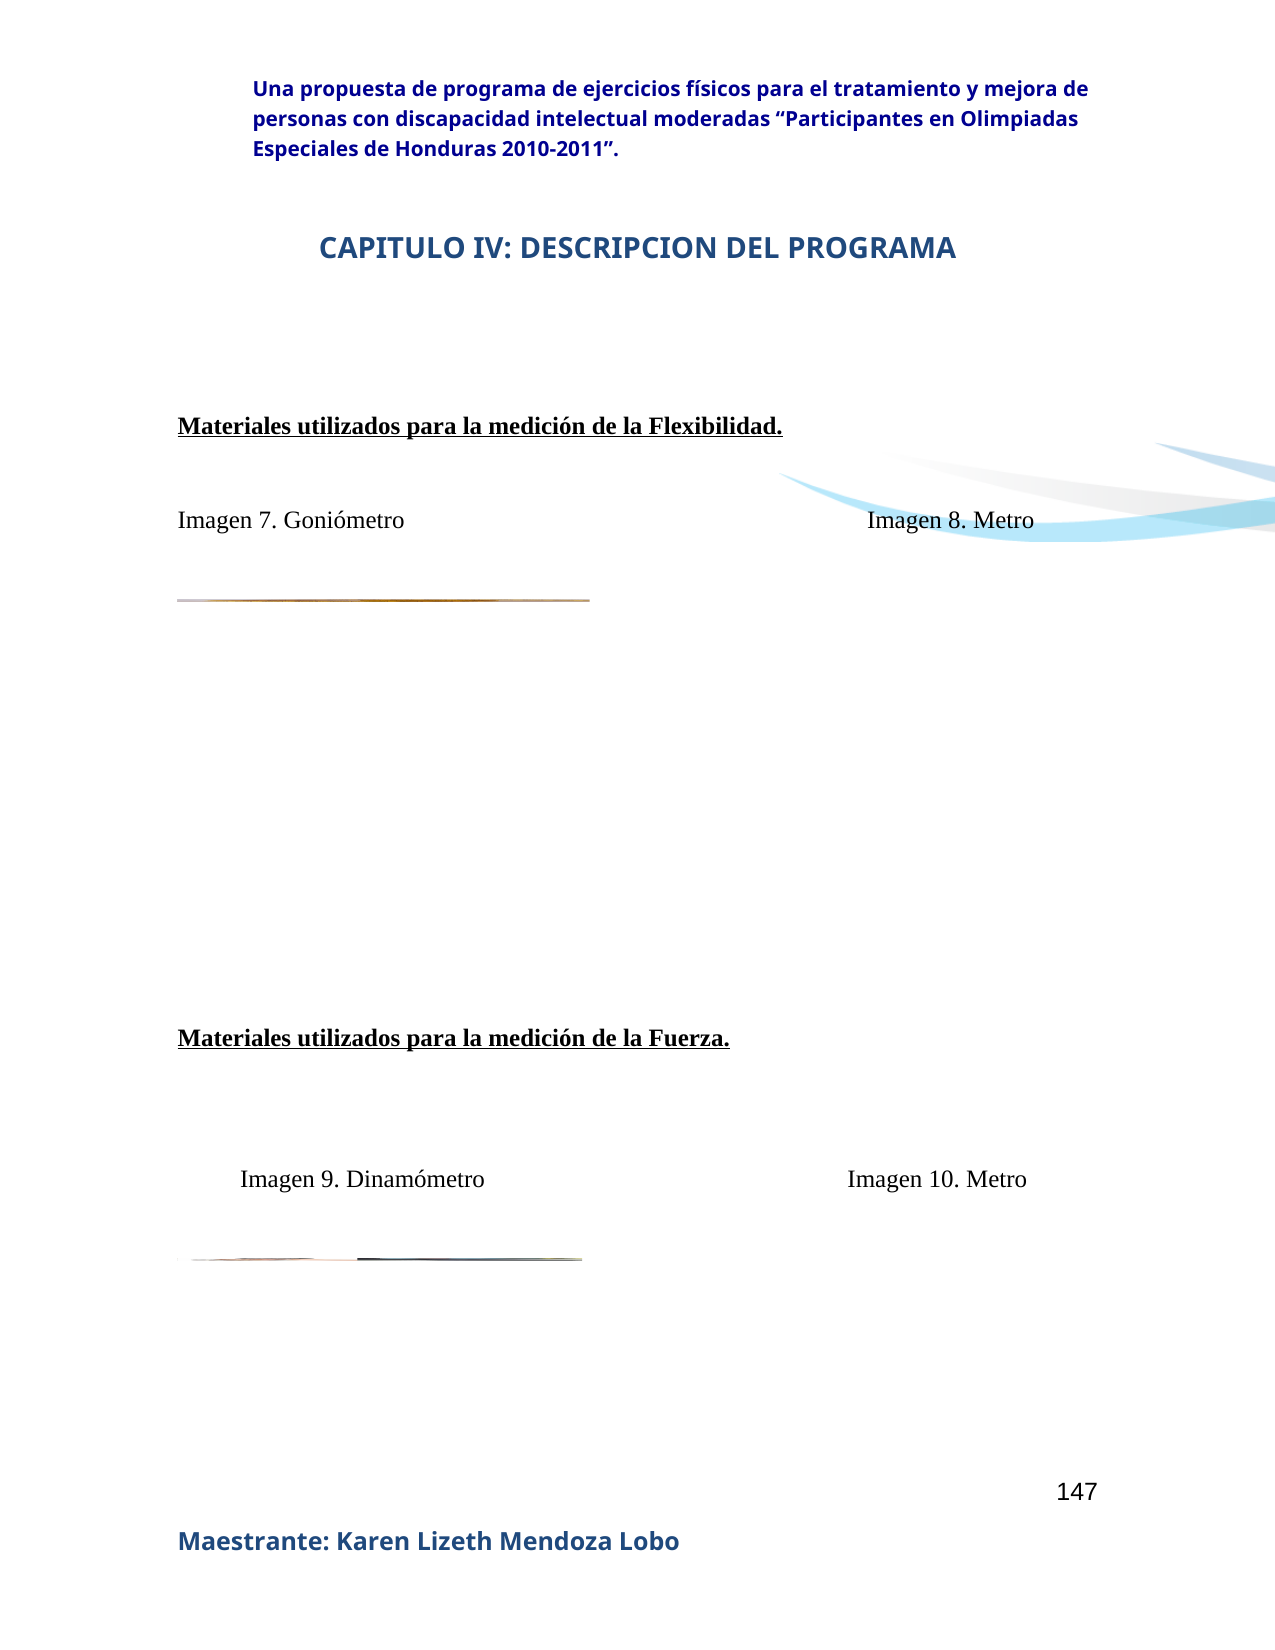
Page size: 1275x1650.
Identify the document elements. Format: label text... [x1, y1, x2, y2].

text Imagen 9. Dinamómetro Imagen 10. Metro [177, 1164, 1098, 1193]
text Imagen 7. Goniómetro Imagen 8. Metro [177, 505, 1098, 534]
text Materiales utilizados para la medición de la Fuerza. [177, 1023, 1098, 1052]
picture [779, 298, 1275, 542]
text Materiales utilizados para la medición de la Flexibilidad. [177, 411, 1098, 440]
